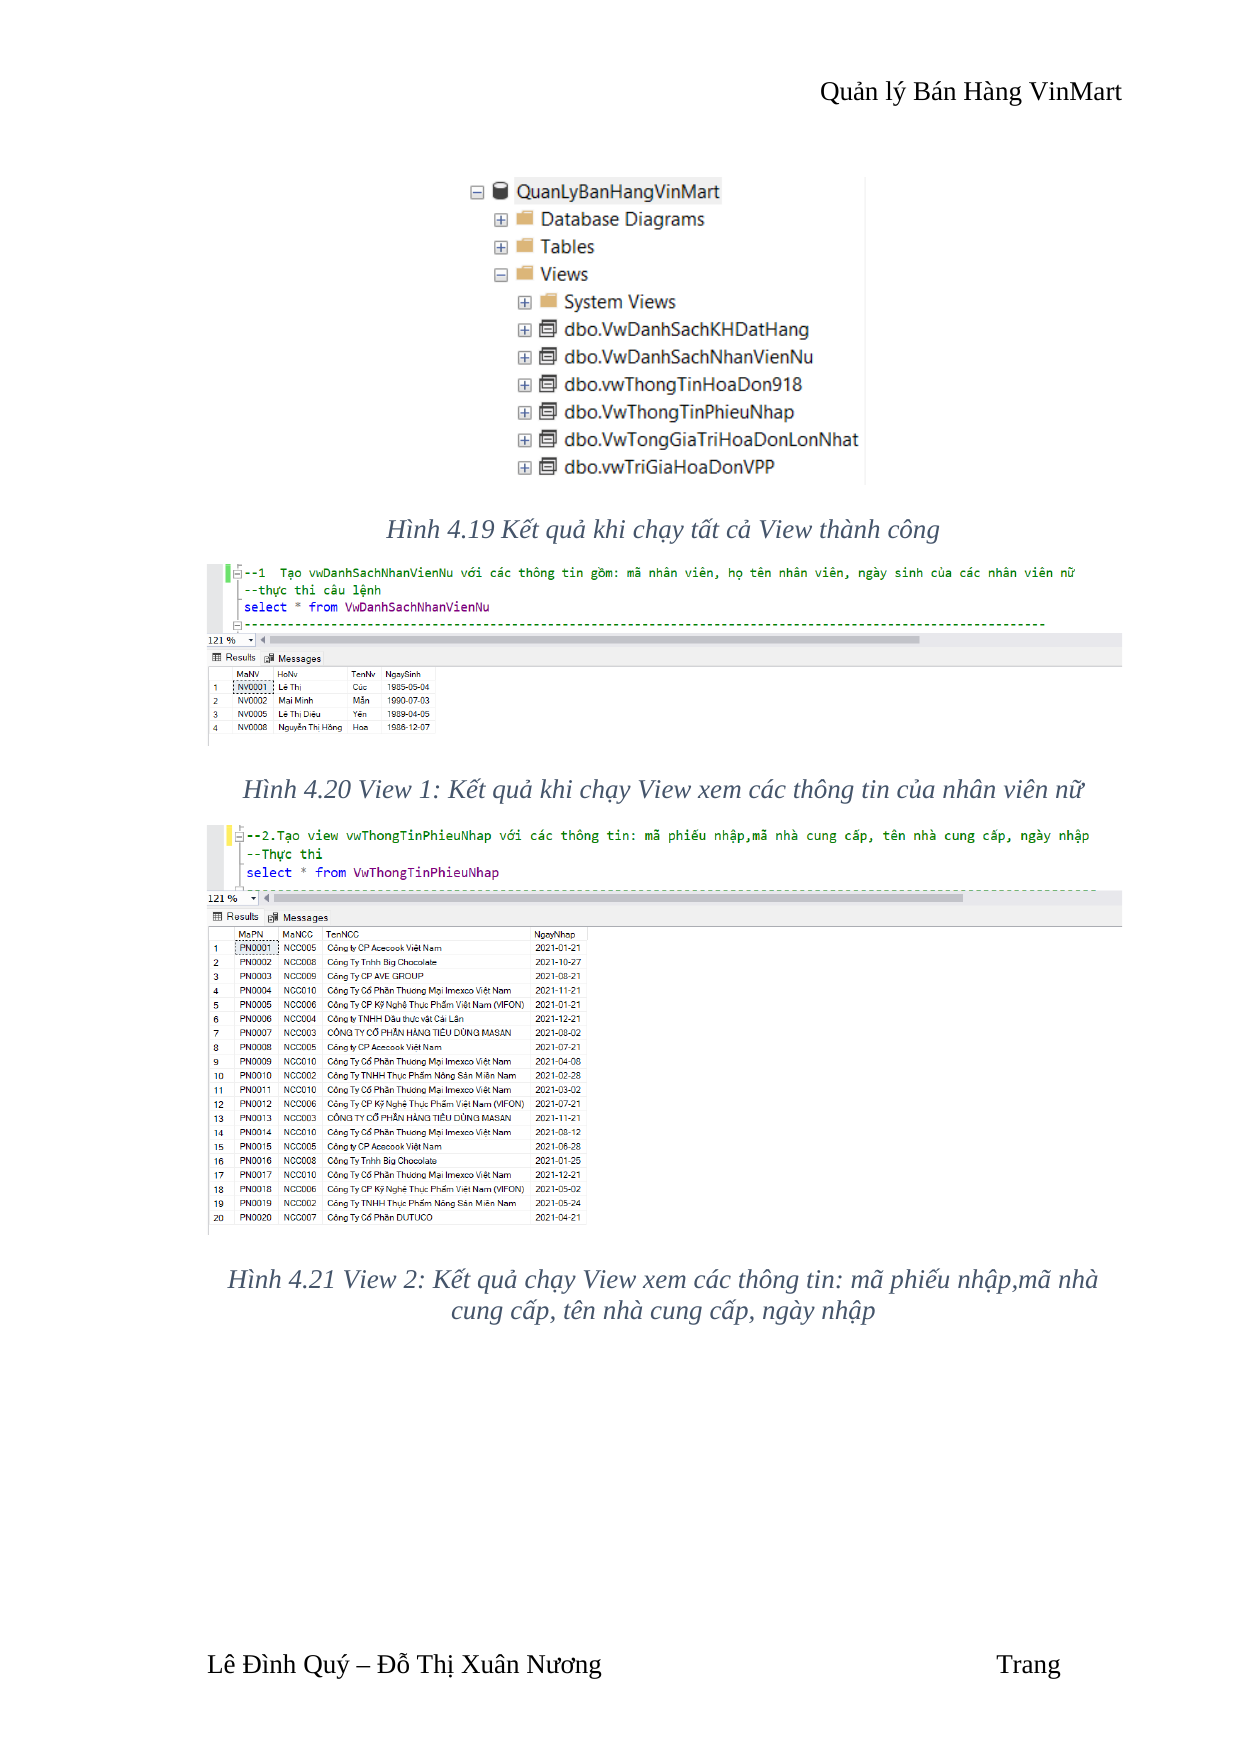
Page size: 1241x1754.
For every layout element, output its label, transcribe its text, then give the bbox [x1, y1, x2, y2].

picture [463, 177, 866, 485]
picture [206, 564, 1123, 746]
picture [206, 825, 1123, 1235]
